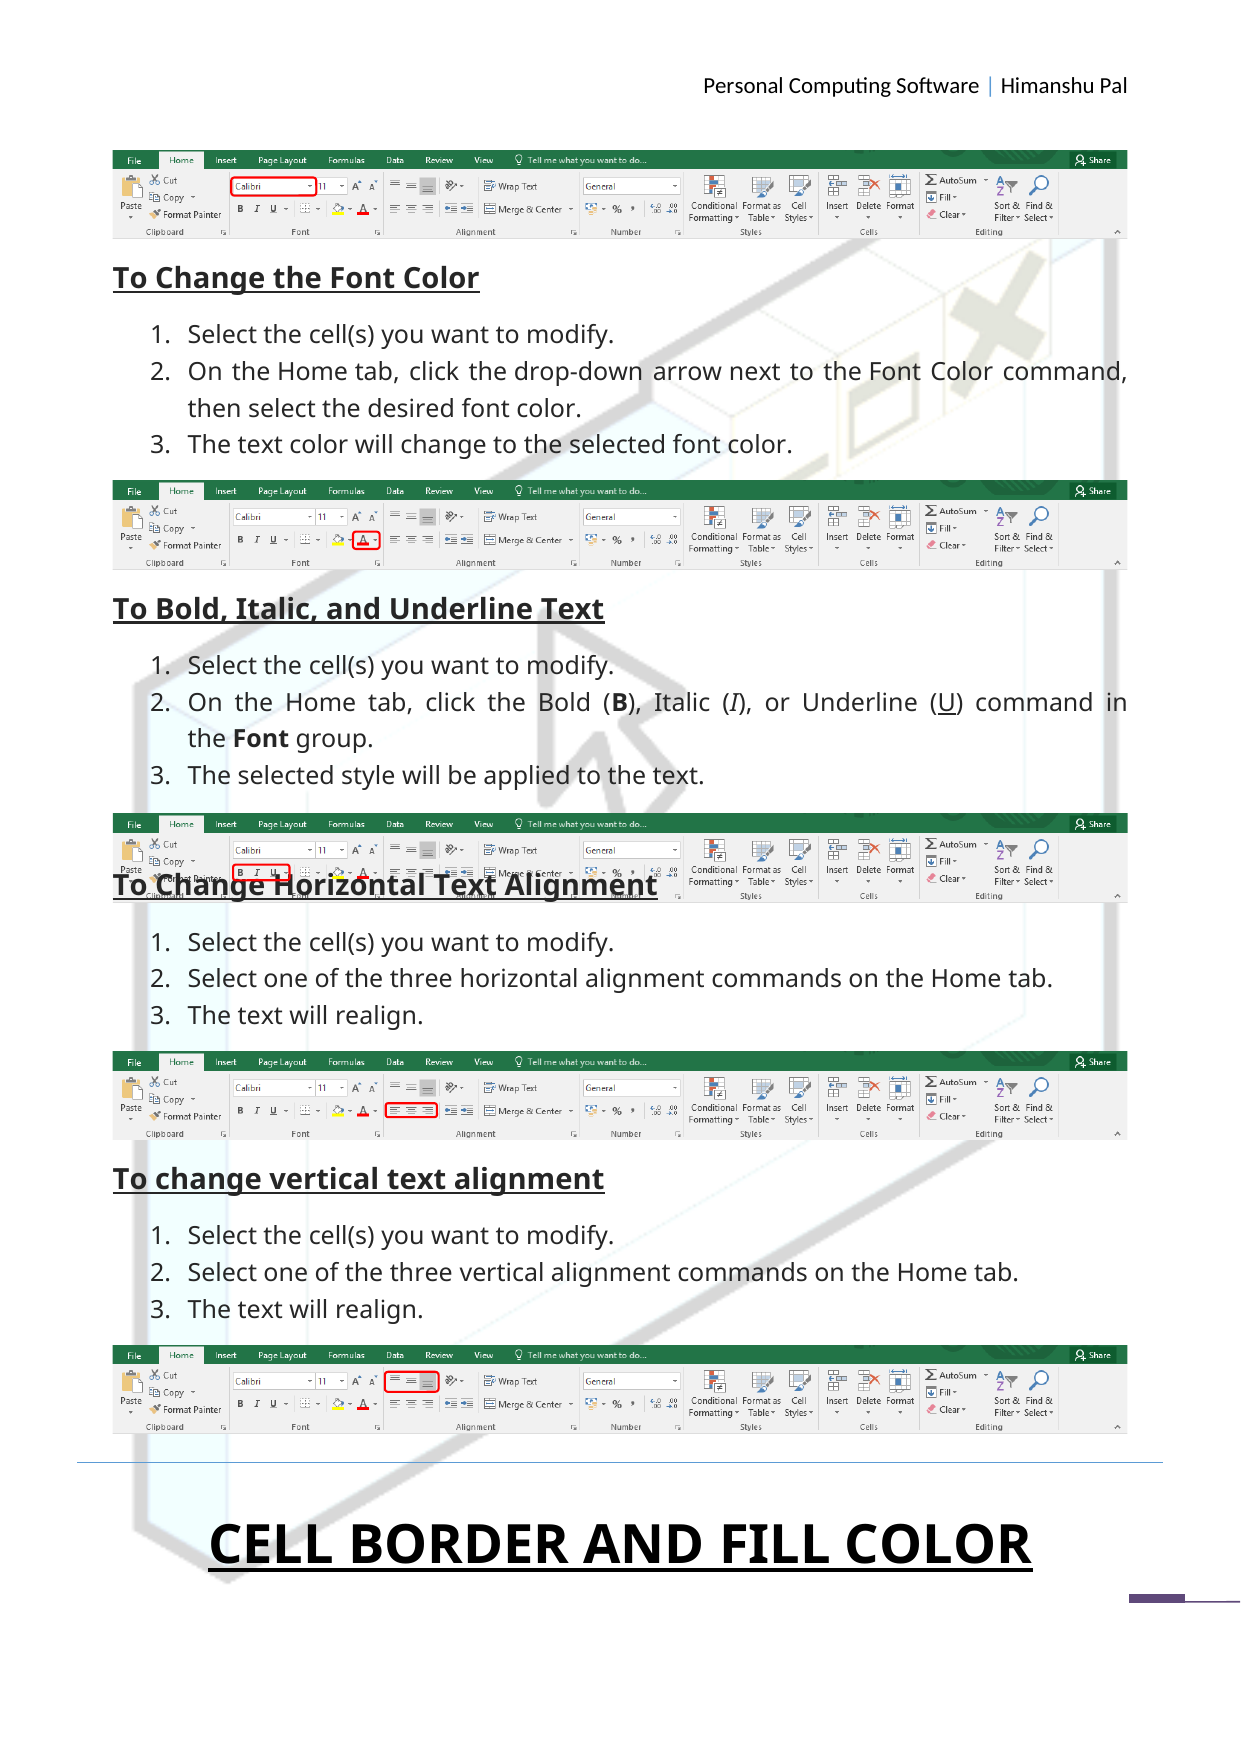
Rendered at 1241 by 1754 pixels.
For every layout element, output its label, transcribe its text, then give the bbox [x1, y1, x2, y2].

text To Change the Font Color [112, 257, 1128, 297]
list Select one of the three vertical alignment commands on the Home tab. [150, 1255, 1128, 1289]
picture [112, 1345, 1128, 1434]
text To change vertical text alignment [112, 1158, 1128, 1198]
text CELL BORDER AND FILL COLOR [112, 1506, 1128, 1579]
list Select the cell(s) you want to modify. [150, 317, 1128, 351]
text To Bold, Italic, and Underline Text [112, 588, 1128, 628]
picture [112, 1051, 1128, 1140]
list Select the cell(s) you want to modify. [150, 924, 1128, 958]
picture [112, 480, 1128, 570]
list Select the cell(s) you want to modify. [150, 647, 1128, 682]
list On the Home tab, click the drop-down arrow next to the Font Color command, then select the desired font color. [150, 354, 1128, 424]
list The text will realign. [150, 1292, 1128, 1326]
list The selected style will be applied to the text. [150, 758, 1128, 792]
text To Change Horizontal Text Alignment [112, 865, 1128, 904]
picture [112, 150, 1128, 239]
list The text color will change to the selected font color. [150, 427, 1128, 461]
list On the Home tab, click the Bold (B), Italic (I), or Underline (U) command in the Font group. [150, 684, 1128, 755]
list Select one of the three horizontal alignment commands on the Home tab. [150, 961, 1128, 995]
picture [112, 813, 1128, 865]
list The text will realign. [150, 998, 1128, 1032]
list Select the cell(s) you want to modify. [150, 1218, 1128, 1252]
